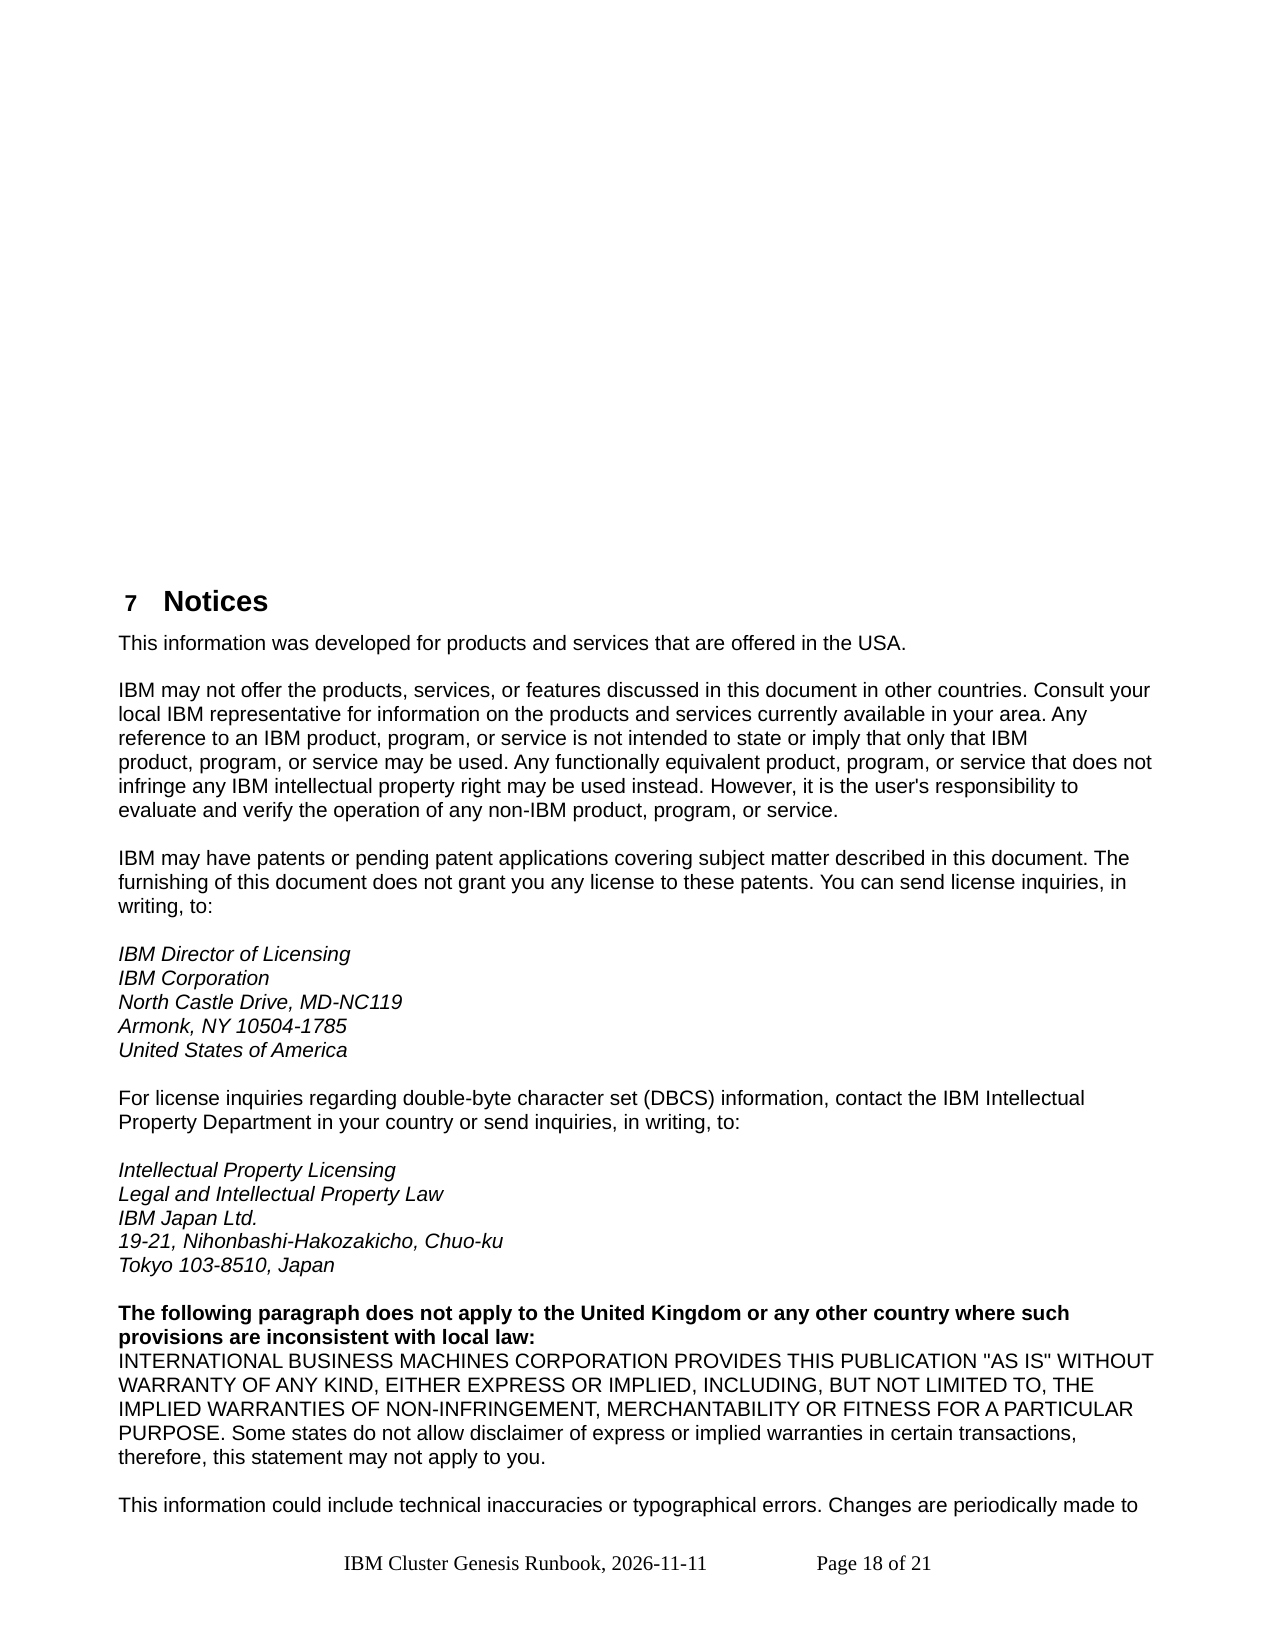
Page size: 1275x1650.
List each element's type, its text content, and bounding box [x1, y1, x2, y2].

text North Castle Drive, MD-NC119 [118, 990, 1157, 1014]
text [118, 1493, 1157, 1517]
text 19-21, Nihonbashi-Hakozakicho, Chuo-ku [118, 1229, 1157, 1253]
text IBM Corporation [118, 966, 1157, 990]
text Legal and Intellectual Property Law [118, 1181, 1157, 1205]
text Armonk, NY 10504-1785 [118, 1014, 1157, 1038]
text This information was developed for products and services that are offered in the USA. [118, 630, 1157, 654]
text The following paragraph does not apply to the United Kingdom or any other country where such provisions are inconsistent with local law: [118, 1301, 1157, 1349]
text product, program, or service may be used. Any functionally equivalent product, program, or service that does not infringe any IBM intellectual property right may be used instead. However, it is the user's responsibility to evaluate and verify the operation of any non-IBM product, program, or service. [118, 750, 1157, 822]
subtitle Notices [118, 584, 1157, 618]
text United States of America [118, 1038, 1157, 1062]
text INTERNATIONAL BUSINESS MACHINES CORPORATION PROVIDES THIS PUBLICATION "AS IS" WITHOUT WARRANTY OF ANY KIND, EITHER EXPRESS OR IMPLIED, INCLUDING, BUT NOT LIMITED TO, THE IMPLIED WARRANTIES OF NON-INFRINGEMENT, MERCHANTABILITY OR FITNESS FOR A PARTICULAR PURPOSE. Some states do not allow disclaimer of express or implied warranties in certain transactions, therefore, this statement may not apply to you. [118, 1349, 1157, 1469]
text Intellectual Property Licensing [118, 1157, 1157, 1181]
text For license inquiries regarding double-byte character set (DBCS) information, contact the IBM Intellectual Property Department in your country or send inquiries, in writing, to: [118, 1086, 1157, 1133]
text IBM may have patents or pending patent applications covering subject matter described in this document. The furnishing of this document does not grant you any license to these patents. You can send license inquiries, in writing, to: [118, 846, 1157, 918]
text IBM Director of Licensing [118, 942, 1157, 966]
text Tokyo 103-8510, Japan [118, 1253, 1157, 1277]
text IBM Japan Ltd. [118, 1205, 1157, 1229]
text IBM may not offer the products, services, or features discussed in this document in other countries. Consult your local IBM representative for information on the products and services currently available in your area. Any reference to an IBM product, program, or service is not intended to state or imply that only that IBM [118, 678, 1157, 750]
